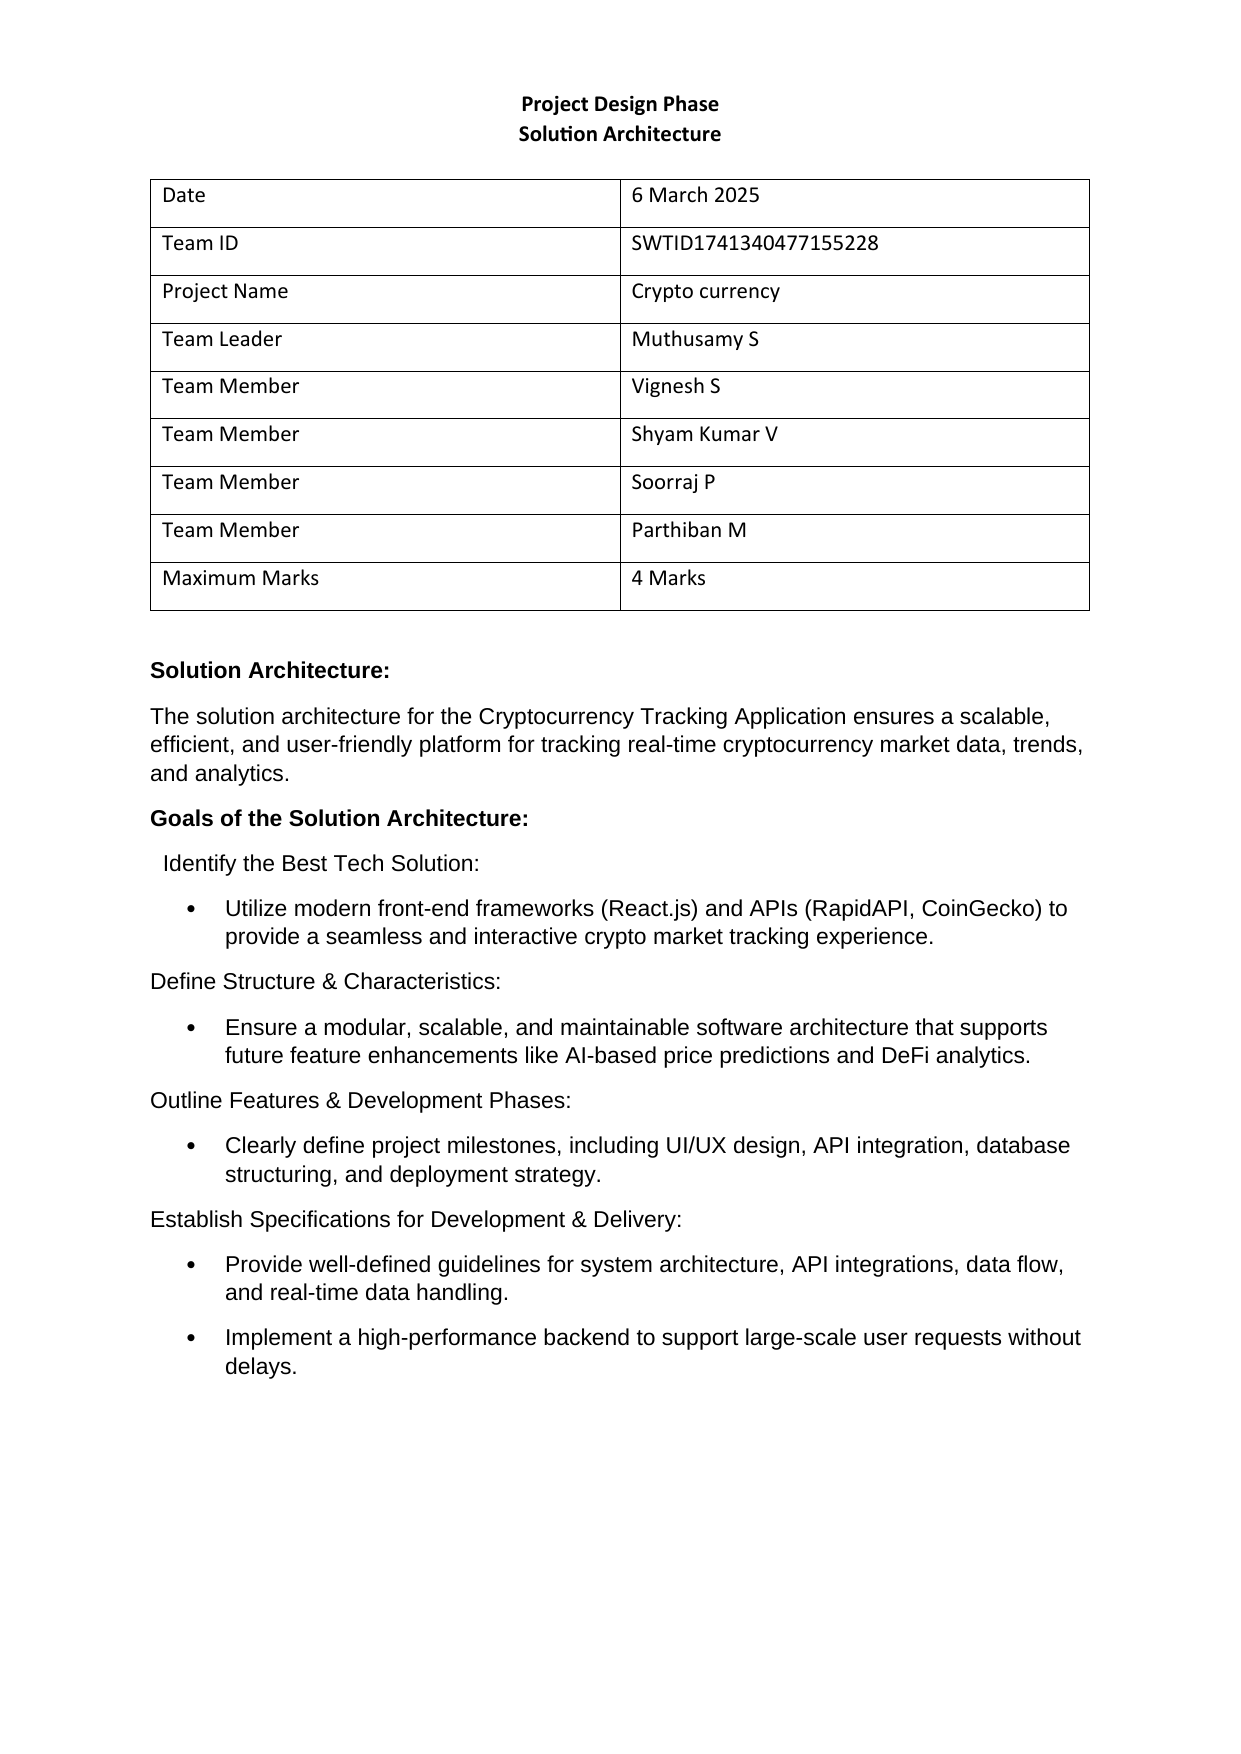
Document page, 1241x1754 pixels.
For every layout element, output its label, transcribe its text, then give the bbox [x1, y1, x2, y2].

table_cell Team Leader [151, 324, 620, 371]
text Outline Features & Development Phases: [150, 1087, 1090, 1113]
text Solution Architecture: [150, 657, 1090, 684]
table_cell Parthiban M [621, 515, 1089, 562]
table_cell Crypto currency [621, 276, 1089, 323]
table_cell Team Member [151, 419, 620, 466]
list Provide well-defined guidelines for system architecture, API integrations, data flow, and real-time data handling. [187, 1251, 1090, 1306]
list Utilize modern front-end frameworks (React.js) and APIs (RapidAPI, CoinGecko) to provide a seamless and interactive crypto market tracking experience. [187, 895, 1090, 949]
list Implement a high-performance backend to support large-scale user requests without delays. [187, 1324, 1090, 1379]
text Identify the Best Tech Solution: [150, 850, 1090, 876]
text The solution architecture for the Cryptocurrency Tracking Application ensures a scalable, efficient, and user-friendly platform for tracking real-time cryptocurrency market data, trends, and analytics. [150, 703, 1090, 786]
table_cell Team Member [151, 467, 620, 514]
table_cell Muthusamy S [621, 324, 1089, 371]
list Clearly define project milestones, including UI/UX design, API integration, database structuring, and deployment strategy. [187, 1132, 1090, 1187]
table_cell SWTID1741340477155228 [621, 228, 1089, 275]
table_header Date [151, 180, 620, 227]
text Define Structure & Characteristics: [150, 968, 1090, 995]
table_cell Shyam Kumar V [621, 419, 1089, 466]
text Solution Architecture [150, 119, 1090, 147]
text Goals of the Solution Architecture: [150, 804, 1090, 831]
table_cell Maximum Marks [151, 563, 620, 609]
table_cell Soorraj P [621, 467, 1089, 514]
text Establish Specifications for Development & Delivery: [150, 1206, 1090, 1232]
table_cell Team ID [151, 228, 620, 275]
table_cell Team Member [151, 372, 620, 418]
text Project Design Phase [150, 89, 1090, 117]
table_cell Team Member [151, 515, 620, 562]
table_cell Project Name [151, 276, 620, 323]
table_header 6 March 2025 [621, 180, 1089, 227]
table_cell Vignesh S [621, 372, 1089, 418]
list Ensure a modular, scalable, and maintainable software architecture that supports future feature enhancements like AI-based price predictions and DeFi analytics. [187, 1013, 1090, 1068]
table_cell 4 Marks [621, 563, 1089, 609]
